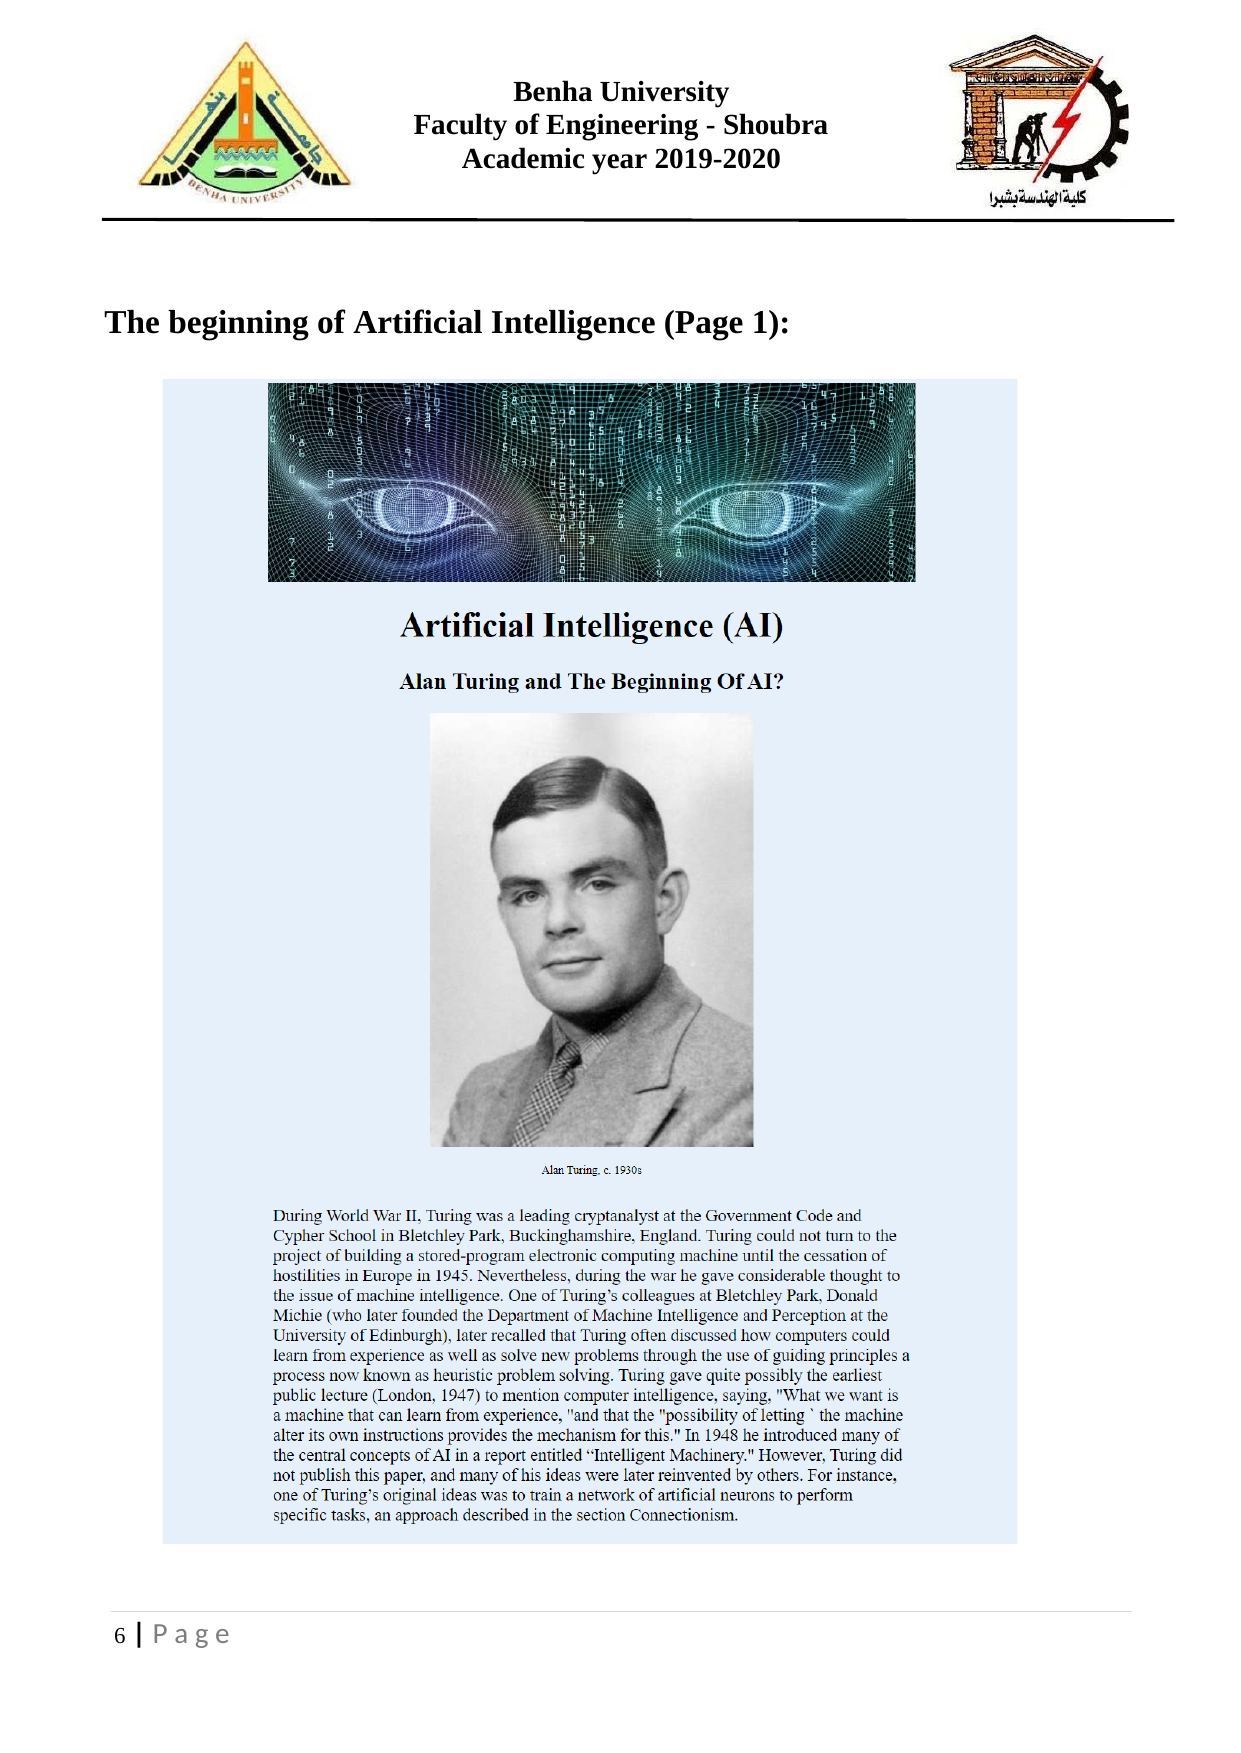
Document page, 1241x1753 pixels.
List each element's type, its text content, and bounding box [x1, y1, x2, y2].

picture [127, 30, 362, 204]
subtitle The beginning of Artificial Intelligence (Page 1): [29, 303, 1151, 341]
picture [938, 28, 1129, 214]
picture [162, 379, 1018, 1544]
